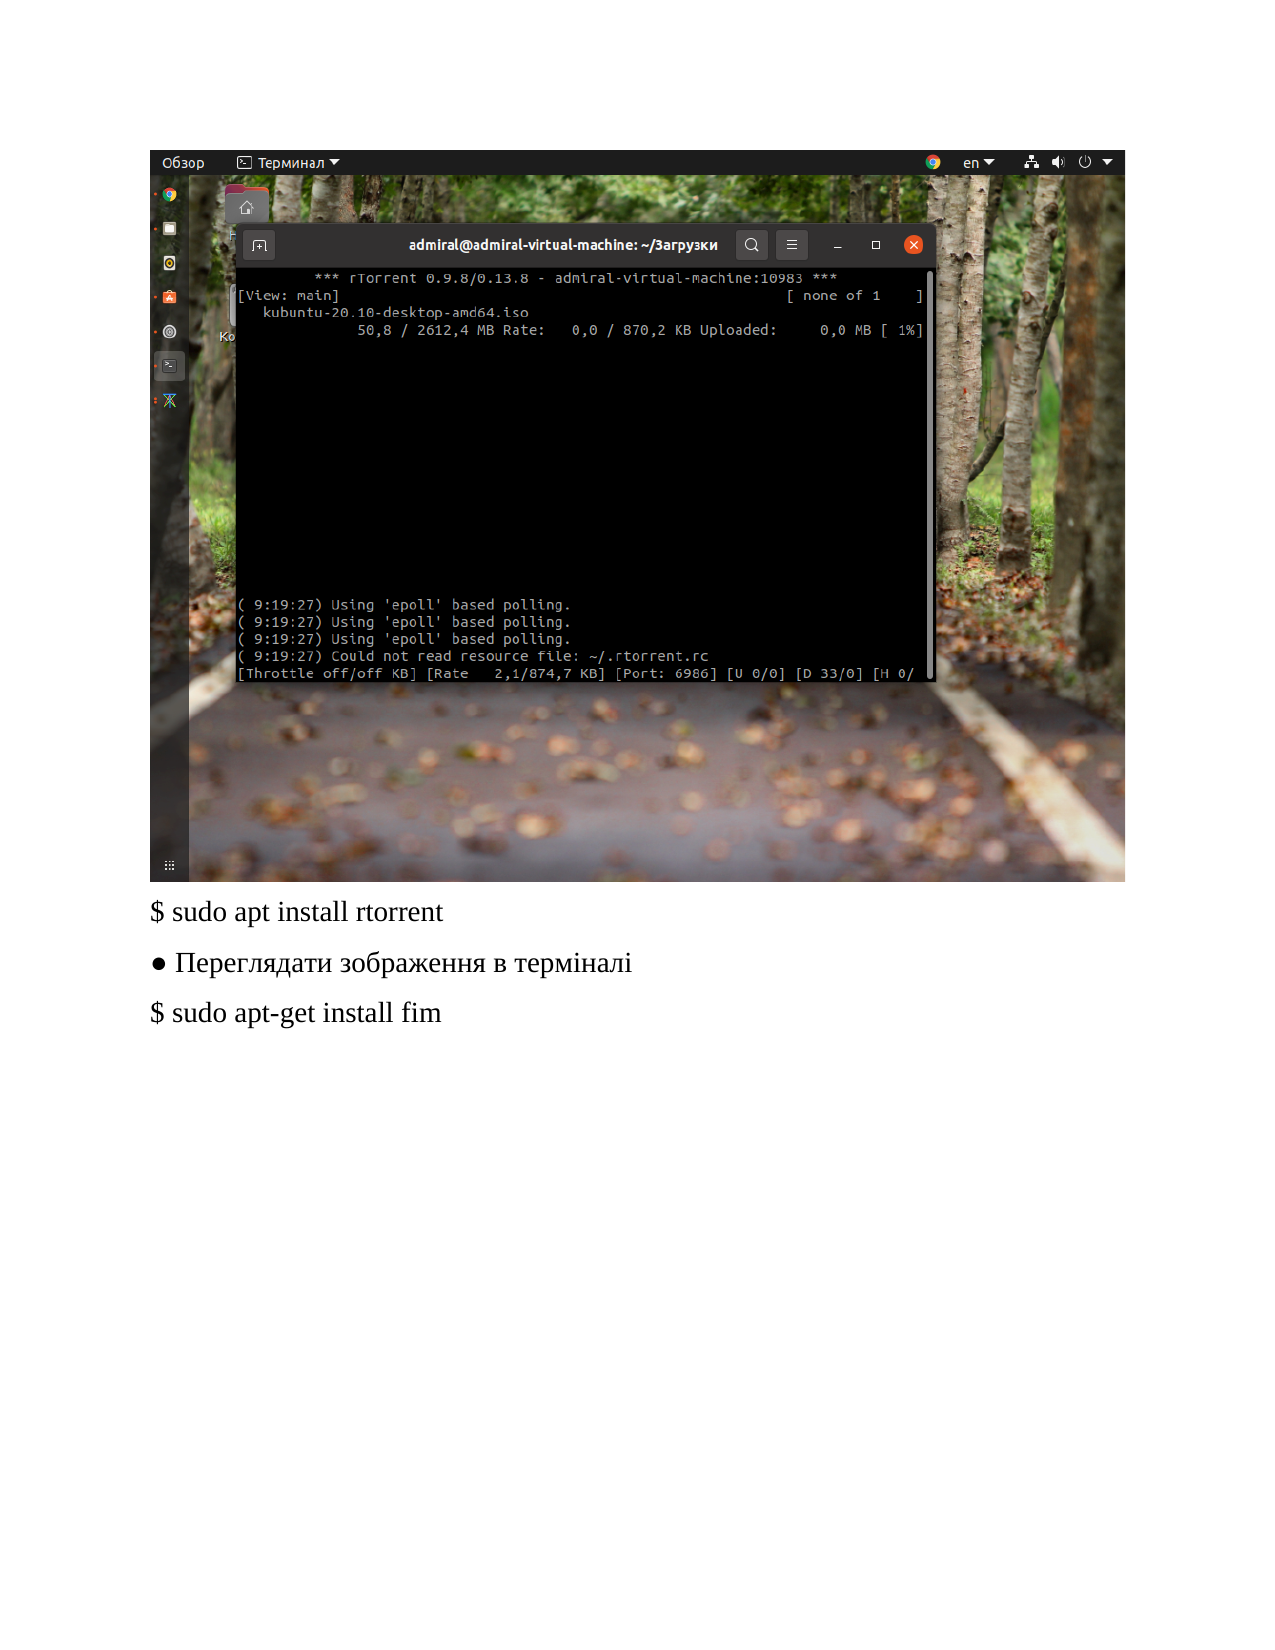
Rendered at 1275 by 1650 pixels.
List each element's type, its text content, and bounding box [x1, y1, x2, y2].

text $ sudo apt install rtorrent [150, 894, 1125, 928]
text $ sudo apt-get install fim [150, 995, 1125, 1028]
picture [150, 150, 1125, 882]
text ● Переглядати зображення в терміналі [150, 945, 1125, 978]
